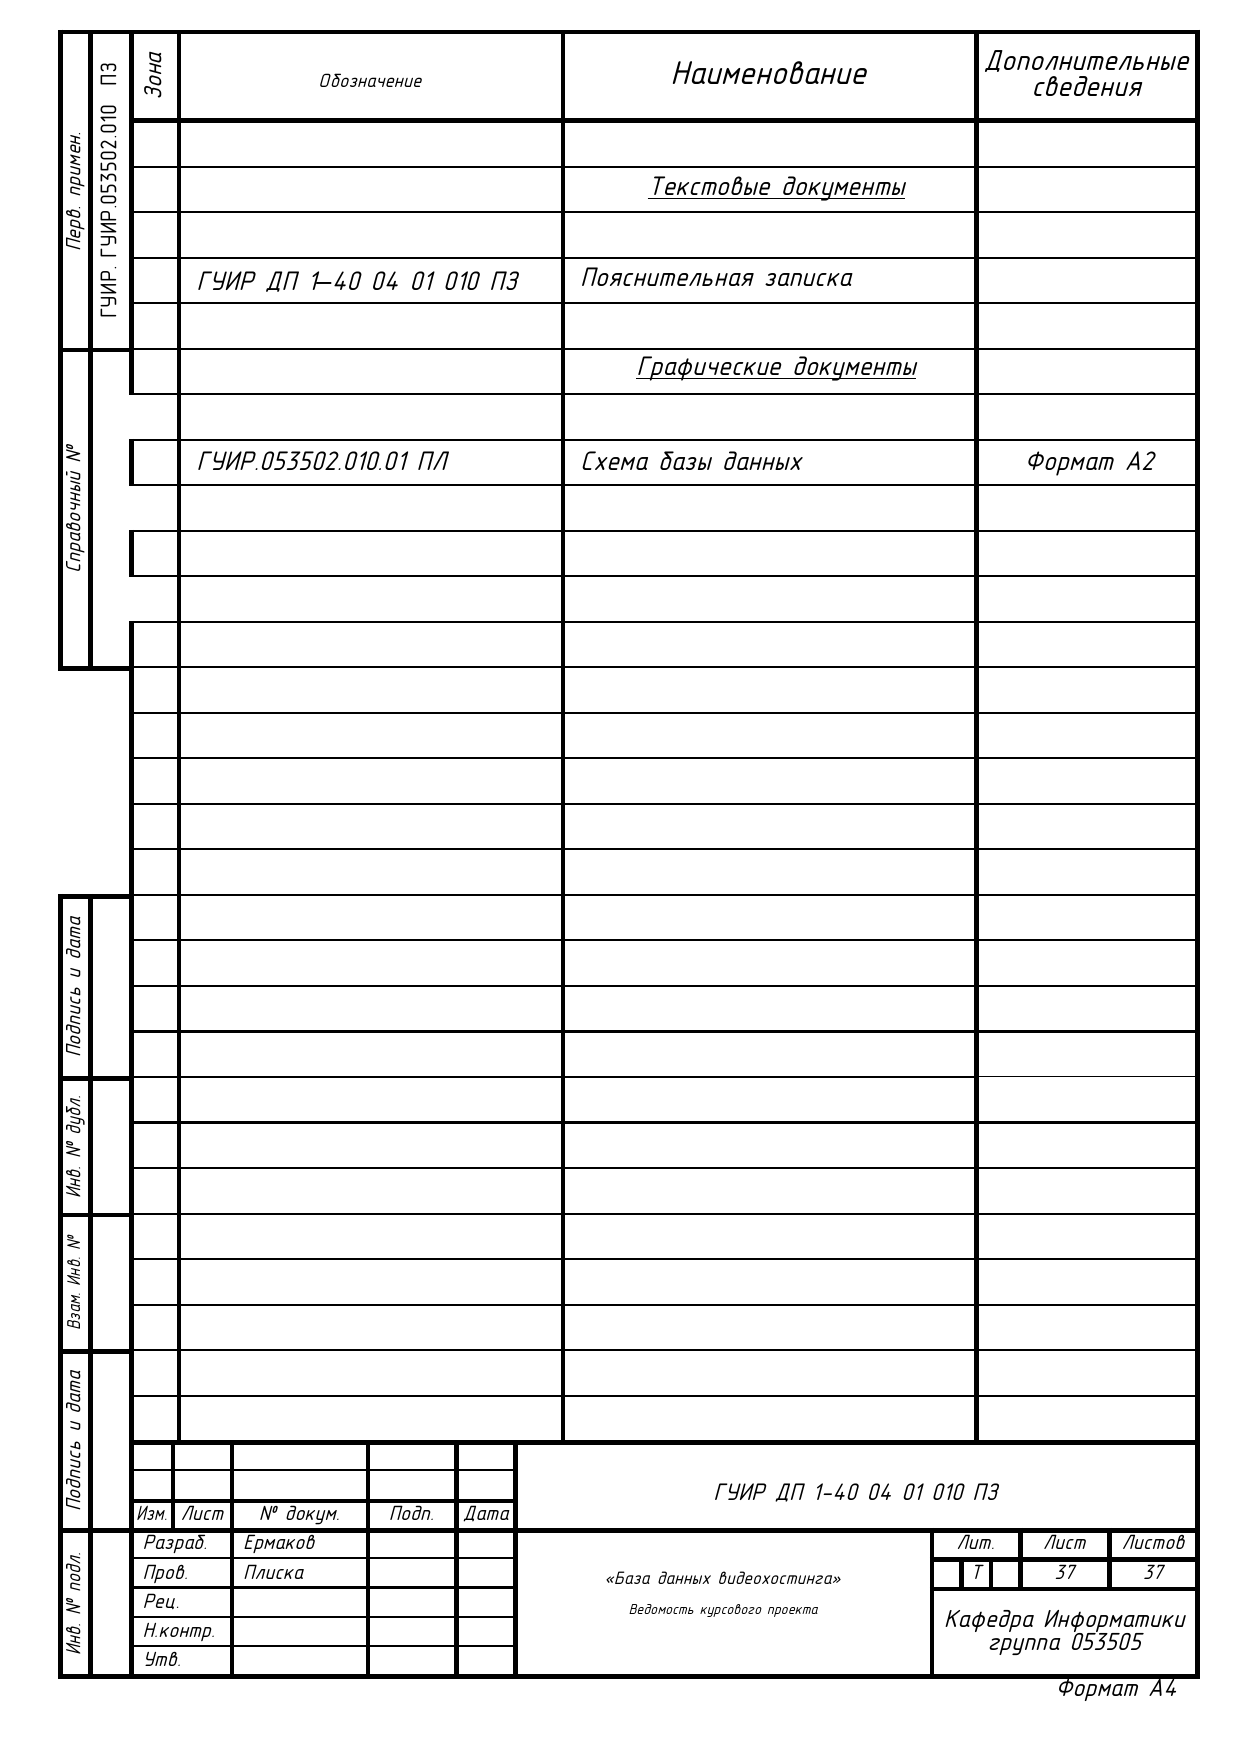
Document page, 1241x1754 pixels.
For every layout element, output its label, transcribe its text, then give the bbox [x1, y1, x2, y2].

table_cell [134, 168, 177, 211]
table_cell Т [964, 1562, 989, 1586]
table_cell [181, 1306, 561, 1349]
table_cell [132, 577, 177, 621]
table_cell [979, 350, 1195, 393]
table_cell [979, 123, 1195, 166]
table_cell «База данных видеохостинга» Ведомость курсового проекта [518, 1533, 930, 1674]
table_cell [979, 987, 1195, 1030]
table_cell [565, 577, 974, 621]
table_cell [234, 1589, 366, 1616]
table_cell Пров. [134, 1559, 230, 1586]
table_cell Подп. [370, 1503, 454, 1528]
table_cell [979, 1124, 1195, 1167]
table_cell [181, 1351, 561, 1394]
table_cell [979, 1033, 1195, 1076]
table_cell Взам. Инв. № [63, 1217, 88, 1349]
table_cell [565, 486, 974, 530]
table_cell [134, 1033, 177, 1076]
table_header Обозначение [181, 34, 561, 118]
table_cell Изм. [134, 1503, 171, 1528]
table_cell [370, 1445, 454, 1469]
table_cell Подпись и дата [63, 899, 88, 1076]
table_cell [175, 1445, 230, 1469]
table_cell [132, 395, 177, 439]
table_cell [565, 1397, 974, 1440]
table_cell [134, 1351, 177, 1394]
table_cell [93, 1081, 129, 1212]
table_cell [565, 987, 974, 1030]
table_cell Ермаков [234, 1533, 366, 1557]
table_cell [181, 213, 561, 257]
table_cell [565, 1169, 974, 1212]
table_cell [134, 1397, 177, 1440]
table_cell [134, 1215, 177, 1258]
table_cell [565, 1306, 974, 1349]
table_header Наименование [565, 34, 974, 118]
table_cell [181, 1397, 561, 1440]
table_cell [565, 1033, 974, 1076]
table_cell [134, 714, 177, 757]
table_cell [132, 486, 177, 530]
table_cell [134, 623, 177, 666]
table_cell [565, 759, 974, 803]
table_cell Текстовые документы [565, 168, 974, 211]
table_cell [134, 805, 177, 848]
table_cell [370, 1559, 454, 1586]
table_cell Плиска [234, 1559, 366, 1586]
table_cell [459, 1589, 513, 1616]
table_cell [370, 1533, 454, 1557]
table_cell Инв. № дубл. [63, 1081, 88, 1212]
table_header ГУИР. ГУИР.053502.010 ПЗ [93, 34, 129, 348]
table_cell Утв. [134, 1647, 230, 1674]
table_cell [979, 259, 1195, 302]
table_cell Н.контр. [134, 1618, 230, 1645]
table_cell [134, 896, 177, 939]
table_cell [181, 395, 561, 439]
table_cell [979, 1306, 1195, 1349]
table_cell [565, 395, 974, 439]
table_cell [979, 850, 1195, 894]
table_cell [181, 577, 561, 621]
table_cell [93, 1217, 129, 1349]
table_cell Разраб. [134, 1533, 230, 1557]
table_cell [993, 1562, 1018, 1586]
table_cell [565, 805, 974, 848]
table_cell [181, 623, 561, 666]
table_cell Справочный № [63, 352, 88, 666]
table_cell Дата [459, 1503, 513, 1528]
table_cell [565, 714, 974, 757]
table_cell [134, 350, 177, 393]
table_cell [134, 441, 177, 484]
table_cell [181, 759, 561, 803]
table_cell [565, 668, 974, 712]
table_cell [979, 941, 1195, 985]
table_cell [181, 1124, 561, 1167]
table_cell [181, 350, 561, 393]
table_cell [979, 532, 1195, 575]
table_cell Лит. [934, 1533, 1018, 1557]
table_cell [459, 1559, 513, 1586]
table_cell [181, 987, 561, 1030]
table_cell [979, 304, 1195, 348]
table_cell [370, 1647, 454, 1674]
table_cell [979, 759, 1195, 803]
table_cell [934, 1562, 959, 1586]
table_cell Пояснительная записка [565, 259, 974, 302]
table_cell [565, 941, 974, 985]
table_cell [370, 1471, 454, 1499]
table_cell [181, 1033, 561, 1076]
text Формат А4 [71, 1679, 1178, 1702]
table_cell [134, 987, 177, 1030]
table_cell [134, 1124, 177, 1167]
table_cell Подпись и дата [63, 1354, 88, 1528]
table_cell Листов [1112, 1533, 1195, 1557]
table_cell [181, 805, 561, 848]
table_cell [134, 759, 177, 803]
table_cell [134, 668, 177, 712]
table_cell [979, 1215, 1195, 1258]
table_cell [134, 941, 177, 985]
table_cell Графические документы [565, 350, 974, 393]
table_cell [93, 352, 132, 666]
table_cell [459, 1471, 513, 1499]
table_cell [459, 1445, 513, 1469]
table_cell № докум. [234, 1503, 366, 1528]
table_cell [979, 1169, 1195, 1212]
table_cell [134, 213, 177, 257]
table_header Зона [134, 34, 177, 118]
table_cell [181, 850, 561, 894]
table_cell [134, 123, 177, 166]
table_cell [459, 1618, 513, 1645]
table_cell [181, 668, 561, 712]
table_cell [134, 850, 177, 894]
table_cell [565, 532, 974, 575]
table_cell [181, 304, 561, 348]
table_cell [134, 1169, 177, 1212]
table_cell [565, 623, 974, 666]
table_cell [234, 1618, 366, 1645]
table_cell [979, 395, 1195, 439]
table_cell Лист [1023, 1533, 1107, 1557]
table_cell [181, 1078, 561, 1121]
table_cell [181, 168, 561, 211]
table_cell [234, 1445, 366, 1469]
table_cell [565, 1124, 974, 1167]
table_cell [181, 941, 561, 985]
table_cell Кафедра Информатики группа 053505 [934, 1591, 1195, 1674]
table_cell Лист [175, 1503, 230, 1528]
table_cell [181, 1215, 561, 1258]
table_cell [565, 1078, 974, 1121]
table_cell [181, 123, 561, 166]
table_cell [565, 1215, 974, 1258]
table_cell ГУИР ДП 1–40 04 01 010 ПЗ [181, 259, 561, 302]
table_cell [134, 1445, 171, 1469]
table_cell [181, 1169, 561, 1212]
table_cell [93, 899, 129, 1076]
table_cell [979, 1397, 1195, 1440]
table_cell [181, 896, 561, 939]
table_cell [459, 1533, 513, 1557]
table_cell [134, 1471, 171, 1499]
table_cell [565, 896, 974, 939]
table_cell [979, 1351, 1195, 1394]
table_cell Схема базы данных [565, 441, 974, 484]
table_cell [181, 486, 561, 530]
table_cell [181, 532, 561, 575]
table_cell [370, 1618, 454, 1645]
table_cell [459, 1647, 513, 1674]
table_cell [565, 123, 974, 166]
table_cell [979, 577, 1195, 621]
table_cell [979, 668, 1195, 712]
table_cell Рец. [134, 1589, 230, 1616]
table_cell [979, 623, 1195, 666]
table_cell [979, 213, 1195, 257]
table_cell Формат А2 [979, 441, 1195, 484]
table_cell ГУИР.053502.010.01 ПЛ [181, 441, 561, 484]
table_cell [565, 1351, 974, 1394]
table_cell [979, 805, 1195, 848]
table_cell [134, 532, 177, 575]
table_cell [979, 1260, 1195, 1303]
table_cell [61, 671, 129, 894]
table_cell [181, 1260, 561, 1303]
table_cell [234, 1471, 366, 1499]
table_header Перв. примен. [63, 34, 88, 348]
table_header Дополнительные сведения [979, 34, 1195, 118]
table_cell [134, 1078, 177, 1121]
table_cell [175, 1471, 230, 1499]
table_cell [979, 168, 1195, 211]
table_cell [93, 1354, 129, 1528]
table_cell [565, 213, 974, 257]
table_cell [979, 896, 1195, 939]
table_cell [370, 1589, 454, 1616]
table_cell [979, 714, 1195, 757]
table_cell [565, 850, 974, 894]
table_cell [979, 486, 1195, 530]
table_cell [134, 304, 177, 348]
table_cell [134, 259, 177, 302]
table_cell [134, 1306, 177, 1349]
table_cell Инв. № подл. [63, 1533, 88, 1674]
table_cell [181, 714, 561, 757]
table_cell [565, 304, 974, 348]
table_cell 37 [1023, 1562, 1107, 1586]
table_cell [565, 1260, 974, 1303]
table_cell 37 [1112, 1562, 1195, 1586]
table_cell [93, 1533, 129, 1674]
table_cell ГУИР ДП 1-40 04 01 010 ПЗ [518, 1445, 1195, 1528]
table_cell [979, 1077, 1195, 1121]
table_cell [234, 1647, 366, 1674]
table_cell [134, 1260, 177, 1303]
